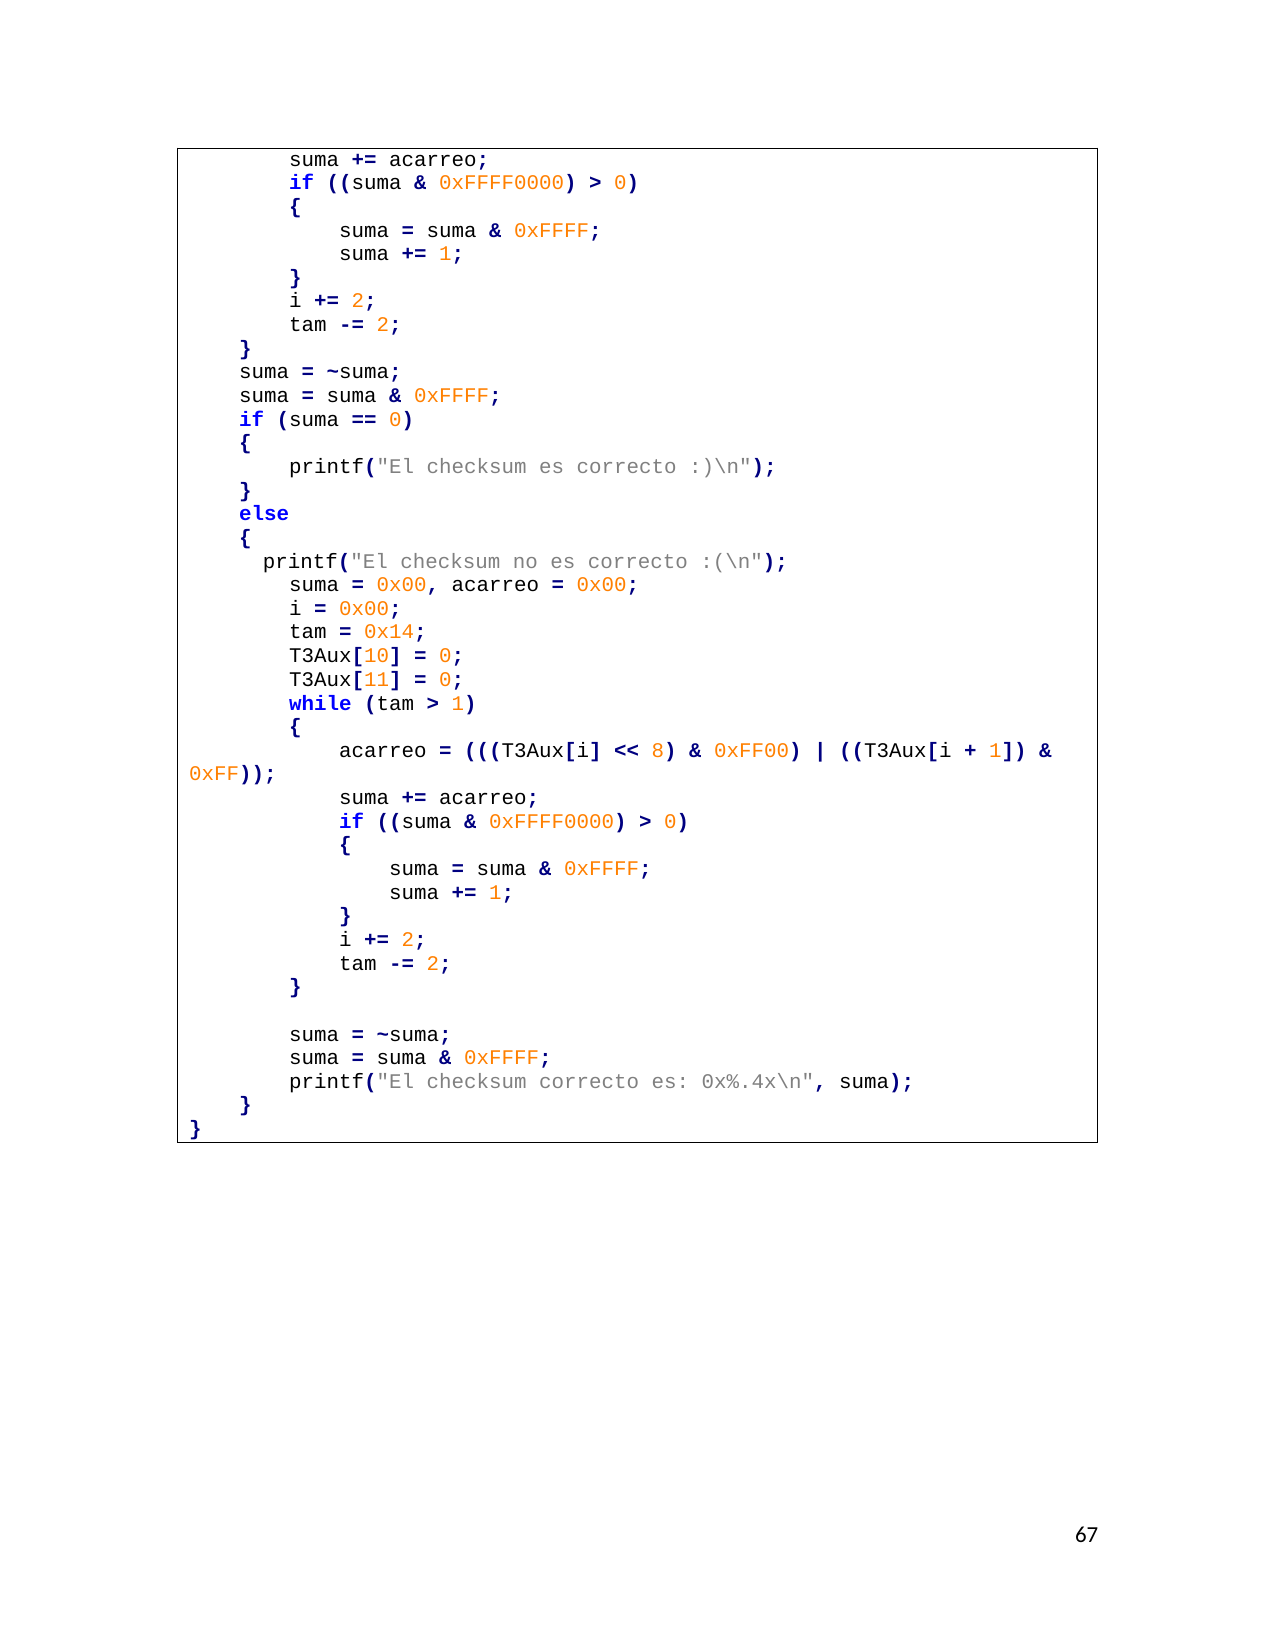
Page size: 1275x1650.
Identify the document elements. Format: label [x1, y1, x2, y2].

table_header [178, 149, 1097, 1142]
